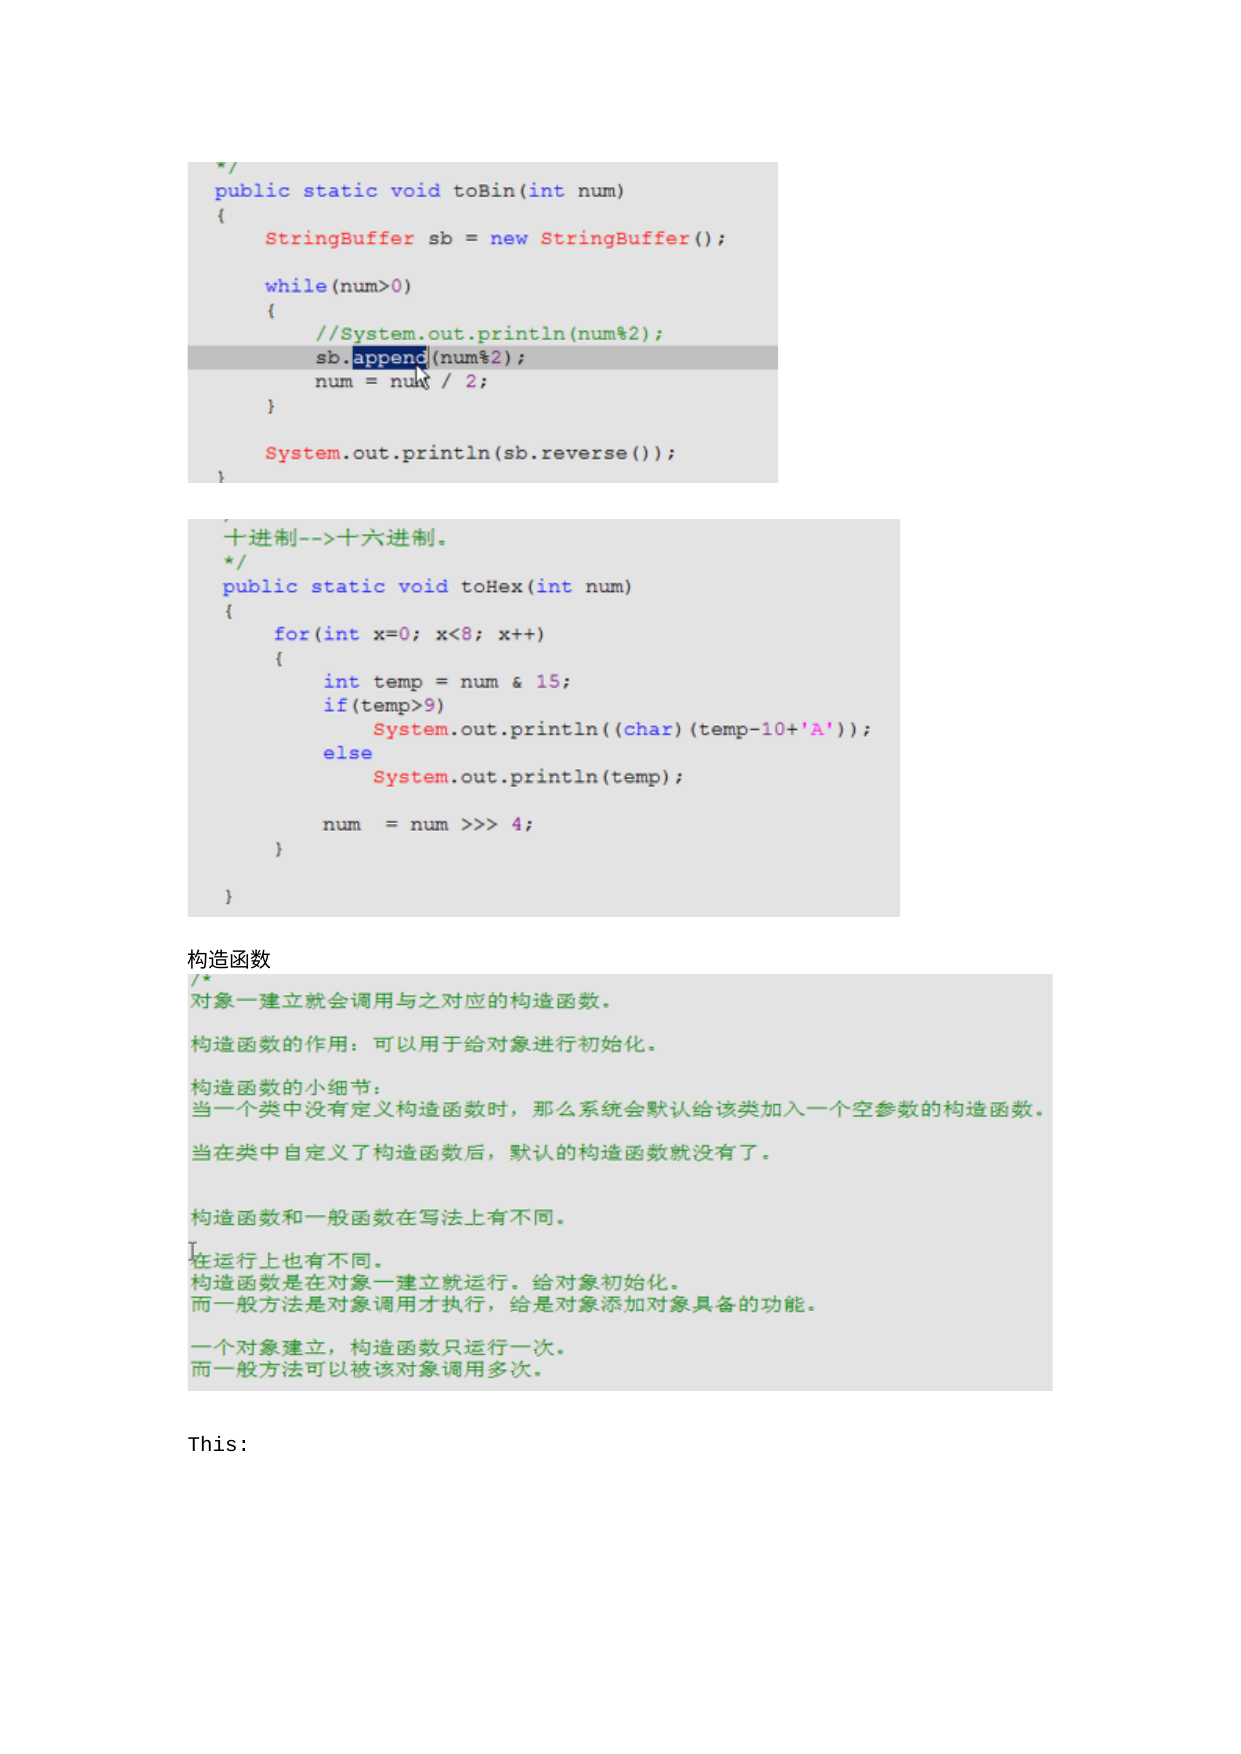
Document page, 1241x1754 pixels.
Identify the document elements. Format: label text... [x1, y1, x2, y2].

text 构造函数 [187, 942, 1053, 974]
picture [187, 974, 1053, 1391]
text This: [187, 1429, 1053, 1462]
picture [187, 162, 779, 483]
picture [187, 519, 901, 917]
